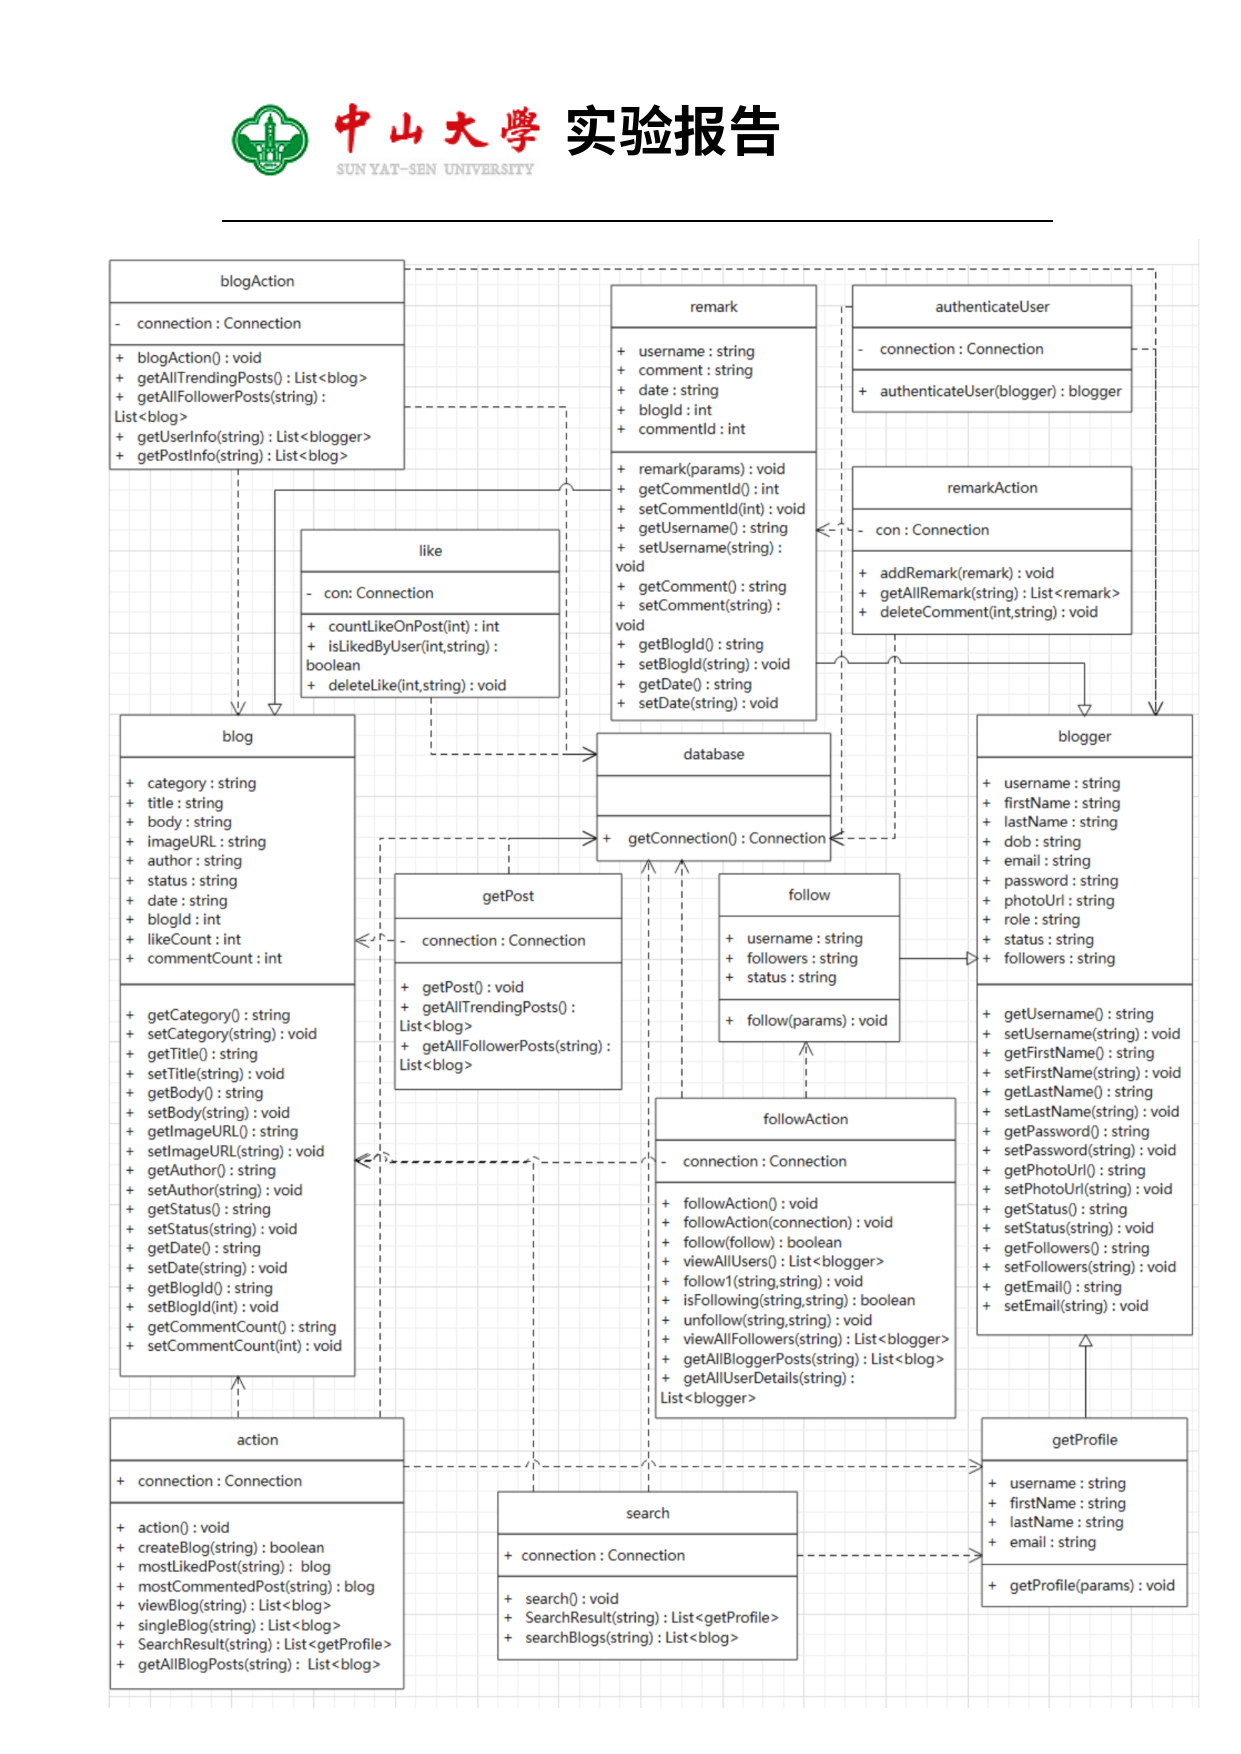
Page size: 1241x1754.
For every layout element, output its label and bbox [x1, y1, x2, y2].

picture [101, 239, 1200, 1708]
picture [221, 98, 543, 182]
